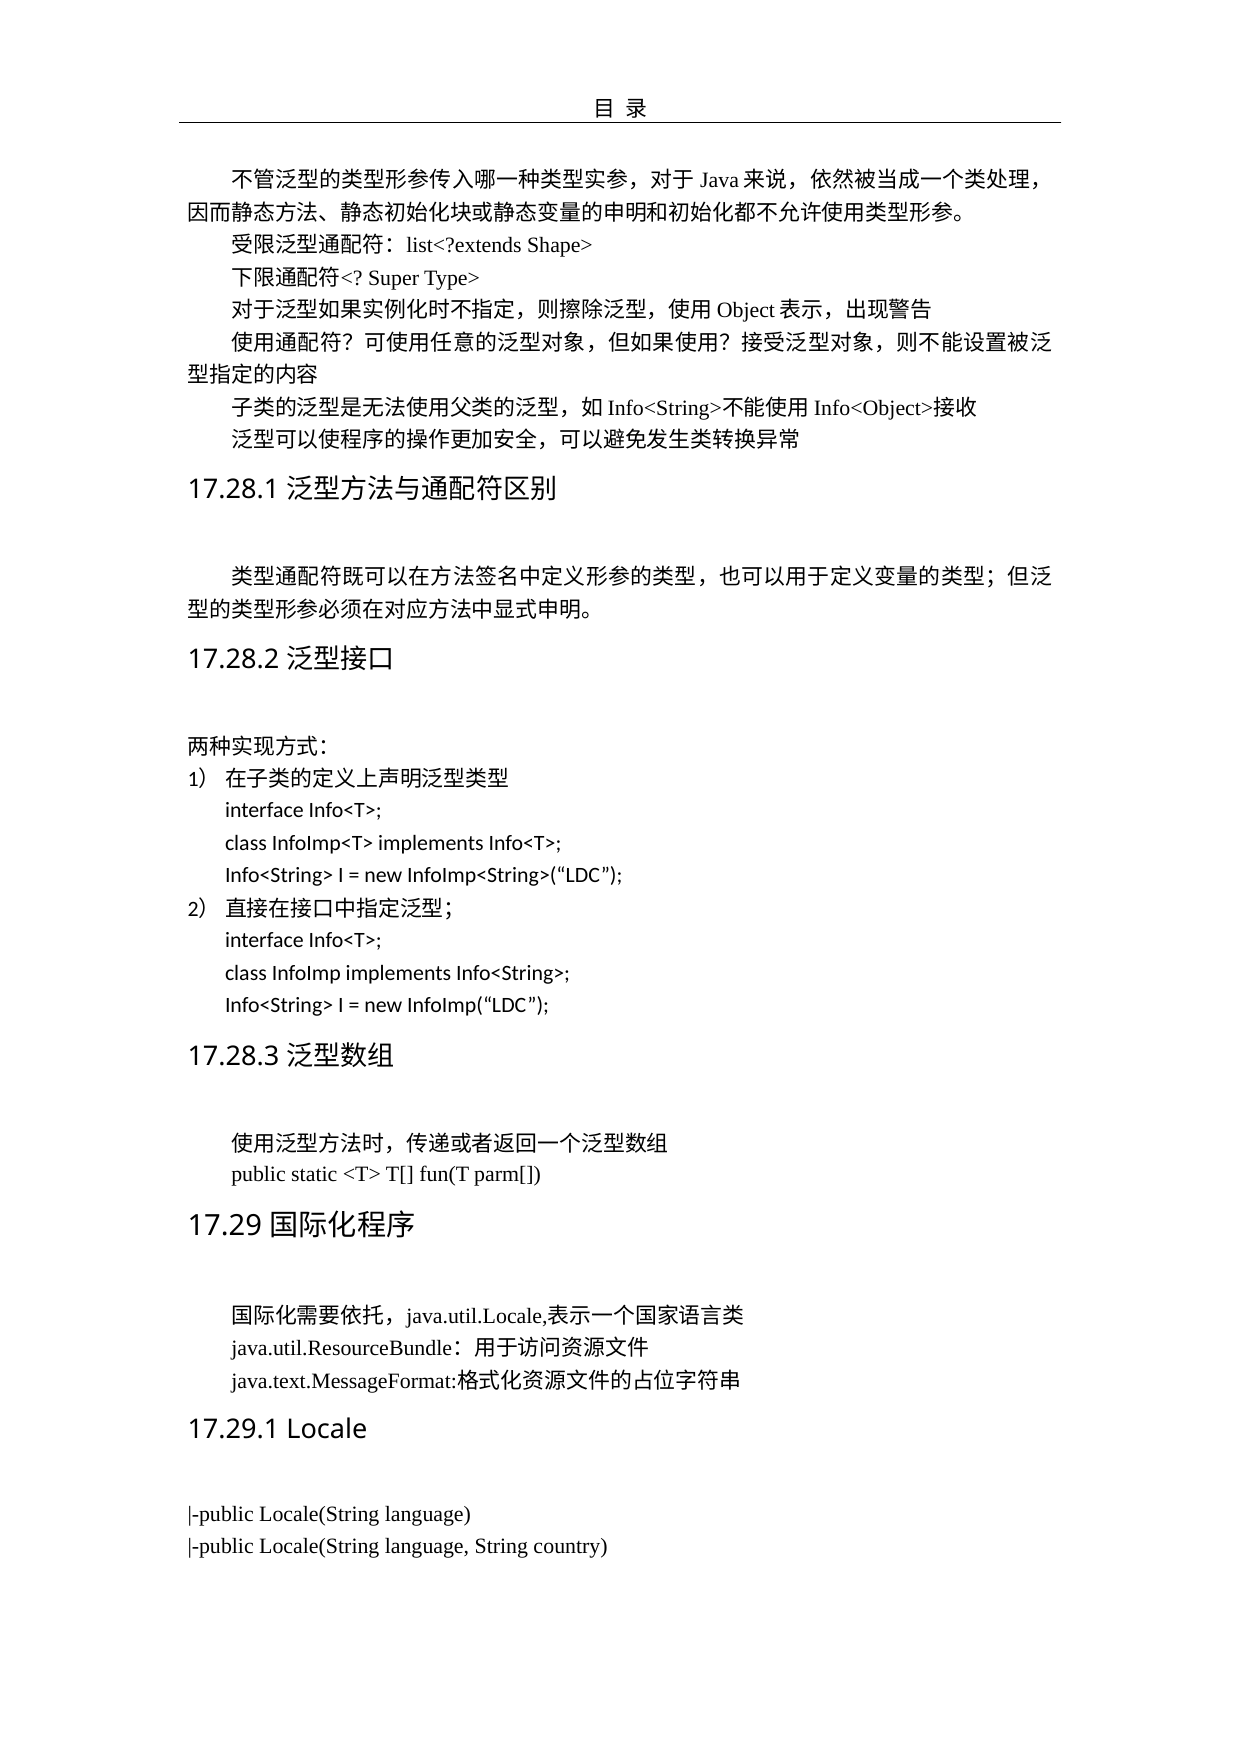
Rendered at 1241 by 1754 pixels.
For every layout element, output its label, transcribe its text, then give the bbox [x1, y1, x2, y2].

subtitle 国际化程序 [187, 1190, 1053, 1255]
text java.util.ResourceBundle：用于访问资源文件 [187, 1330, 1053, 1362]
subtitle 泛型方法与通配符区别 [187, 454, 1053, 519]
text 对于泛型如果实例化时不指定，则擦除泛型，使用Object表示，出现警告 [187, 292, 1053, 324]
text 使用泛型方法时，传递或者返回一个泛型数组 [187, 1125, 1053, 1158]
list 在子类的定义上声明泛型类型 interface Info<T>; class InfoImp<T> implements Info<T>; Info<String> I = new InfoImp<String>(“LDC”); [187, 761, 1053, 891]
text 泛型可以使程序的操作更加安全，可以避免发生类转换异常 [187, 422, 1053, 454]
text 子类的泛型是无法使用父类的泛型，如Info<String>不能使用Info<Object>接收 [187, 389, 1053, 422]
text 不管泛型的类型形参传入哪一种类型实参，对于Java来说，依然被当成一个类处理，因而静态方法、静态初始化块或静态变量的申明和初始化都不允许使用类型形参。 [187, 162, 1053, 227]
text 下限通配符<? Super Type> [187, 259, 1053, 292]
subtitle 泛型接口 [187, 624, 1053, 689]
text |-public Locale(String language) [187, 1497, 1053, 1529]
subtitle Locale [187, 1395, 1053, 1460]
text java.text.MessageFormat:格式化资源文件的占位字符串 [187, 1362, 1053, 1395]
list 直接在接口中指定泛型； interface Info<T>; class InfoImp implements Info<String>; Info<String> I = new InfoImp(“LDC”); [187, 891, 1053, 1021]
text public static <T> T[] fun(T parm[]) [187, 1158, 1053, 1190]
text 类型通配符既可以在方法签名中定义形参的类型，也可以用于定义变量的类型；但泛型的类型形参必须在对应方法中显式申明。 [187, 559, 1053, 624]
text 两种实现方式： [187, 728, 1053, 761]
text 受限泛型通配符：list<?extends Shape> [187, 227, 1053, 259]
text |-public Locale(String language, String country) [187, 1529, 1053, 1562]
subtitle 泛型数组 [187, 1021, 1053, 1086]
text 使用通配符？可使用任意的泛型对象，但如果使用？接受泛型对象，则不能设置被泛型指定的内容 [187, 324, 1053, 389]
text 国际化需要依托，java.util.Locale,表示一个国家语言类 [187, 1297, 1053, 1330]
